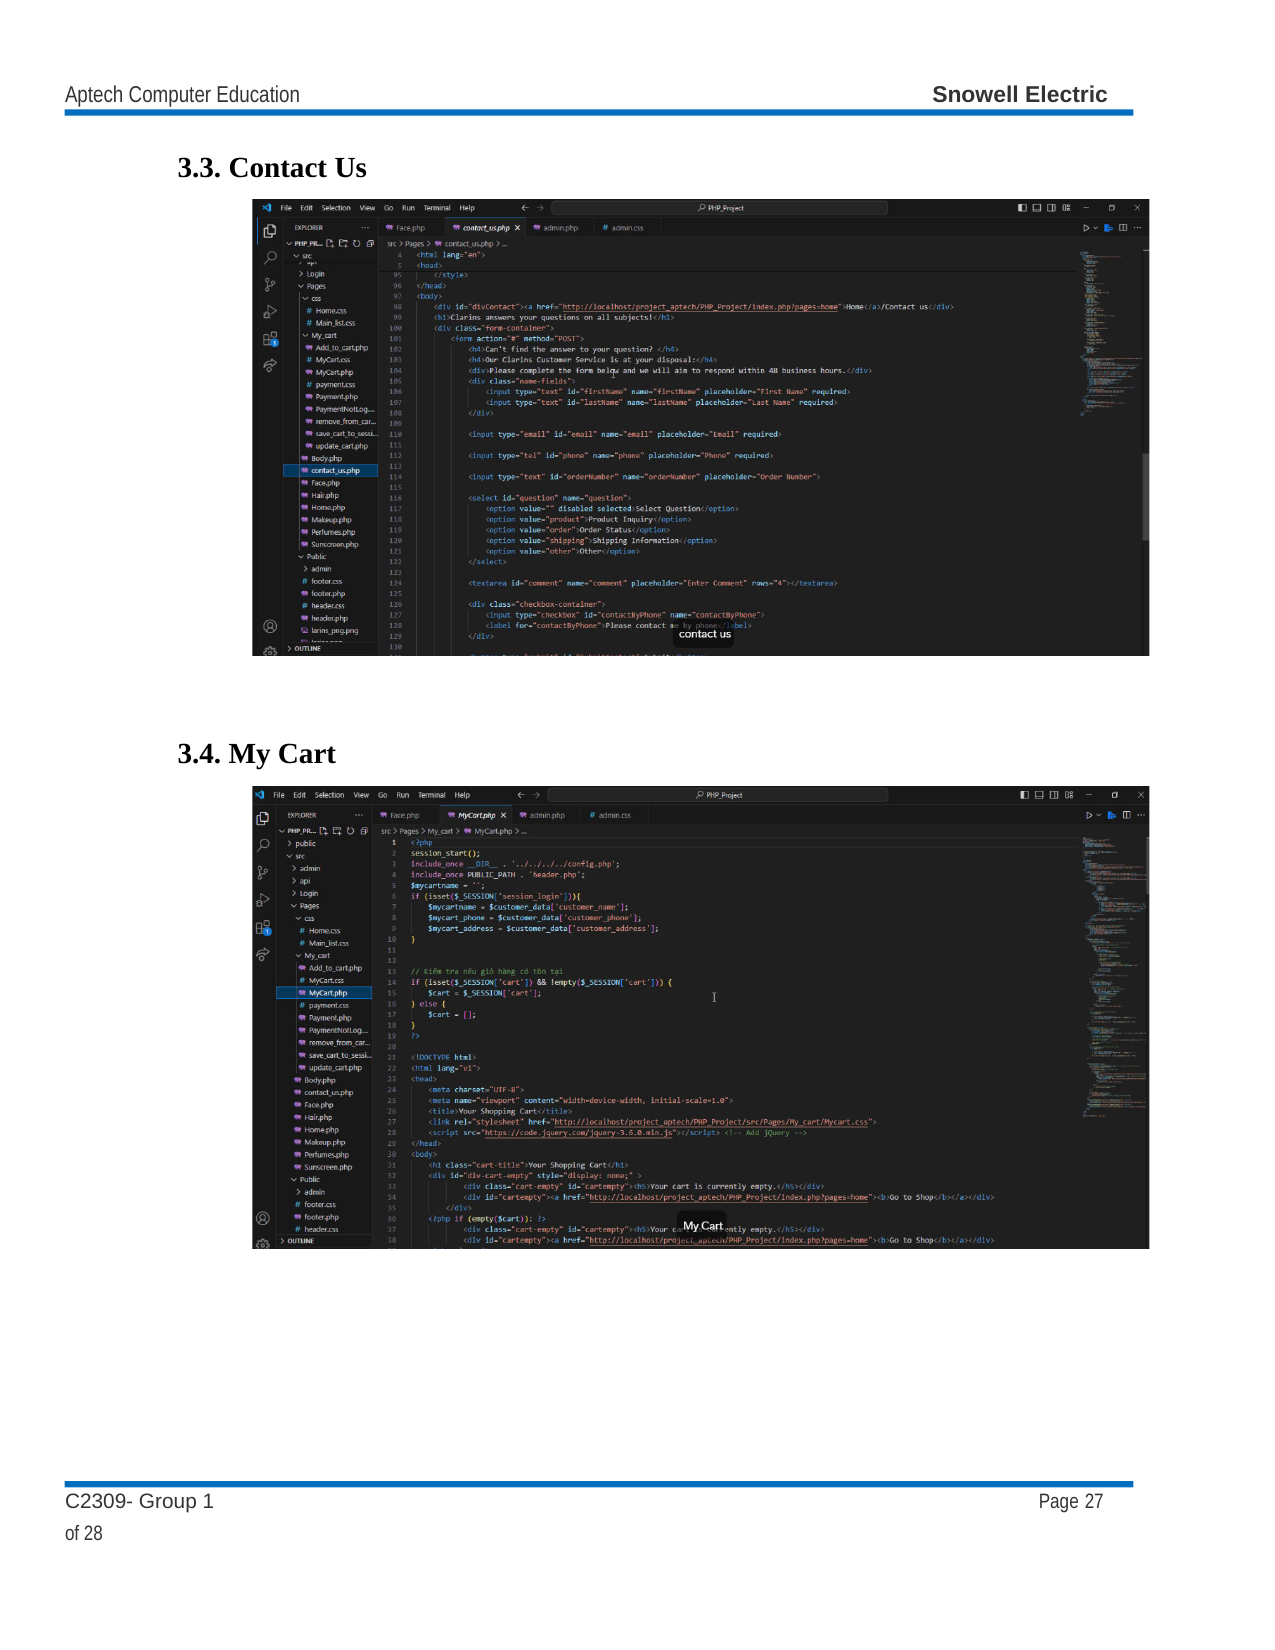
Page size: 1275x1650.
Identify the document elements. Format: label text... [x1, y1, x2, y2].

picture [252, 786, 1150, 1249]
subtitle 3.4. My Cart [177, 736, 1122, 770]
picture [252, 199, 1150, 656]
subtitle 3.3. Contact Us [177, 150, 1122, 183]
